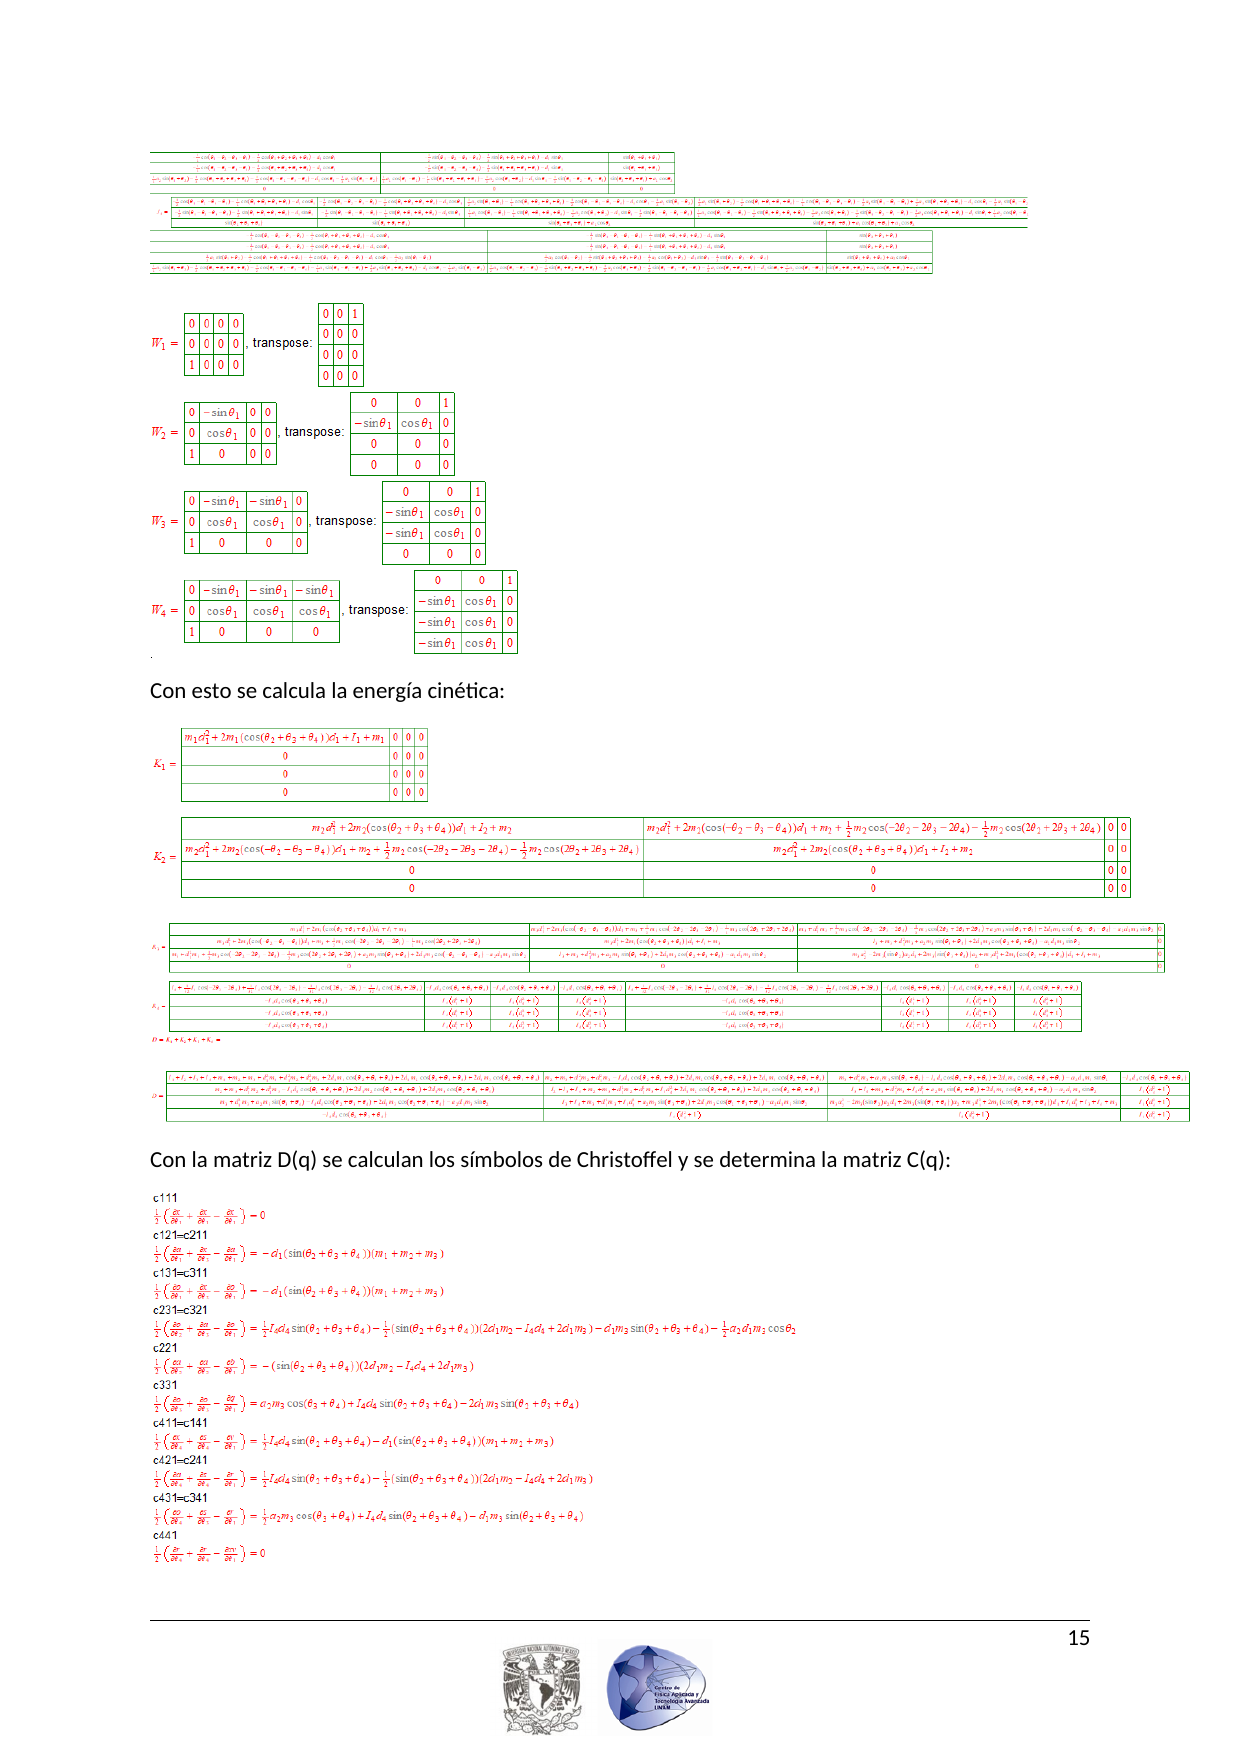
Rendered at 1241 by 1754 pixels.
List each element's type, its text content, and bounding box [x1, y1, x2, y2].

picture [150, 299, 529, 658]
picture [489, 1637, 713, 1736]
picture [150, 150, 1042, 281]
text Con la matriz D(q) se calculan los símbolos de Christoffel y se determina la matriz C(q): [150, 1146, 1090, 1174]
picture [150, 723, 1139, 904]
picture [150, 922, 1169, 1051]
picture [150, 1069, 1192, 1127]
picture [150, 1192, 799, 1563]
text Con esto se calcula la energía cinética: [150, 677, 1090, 705]
